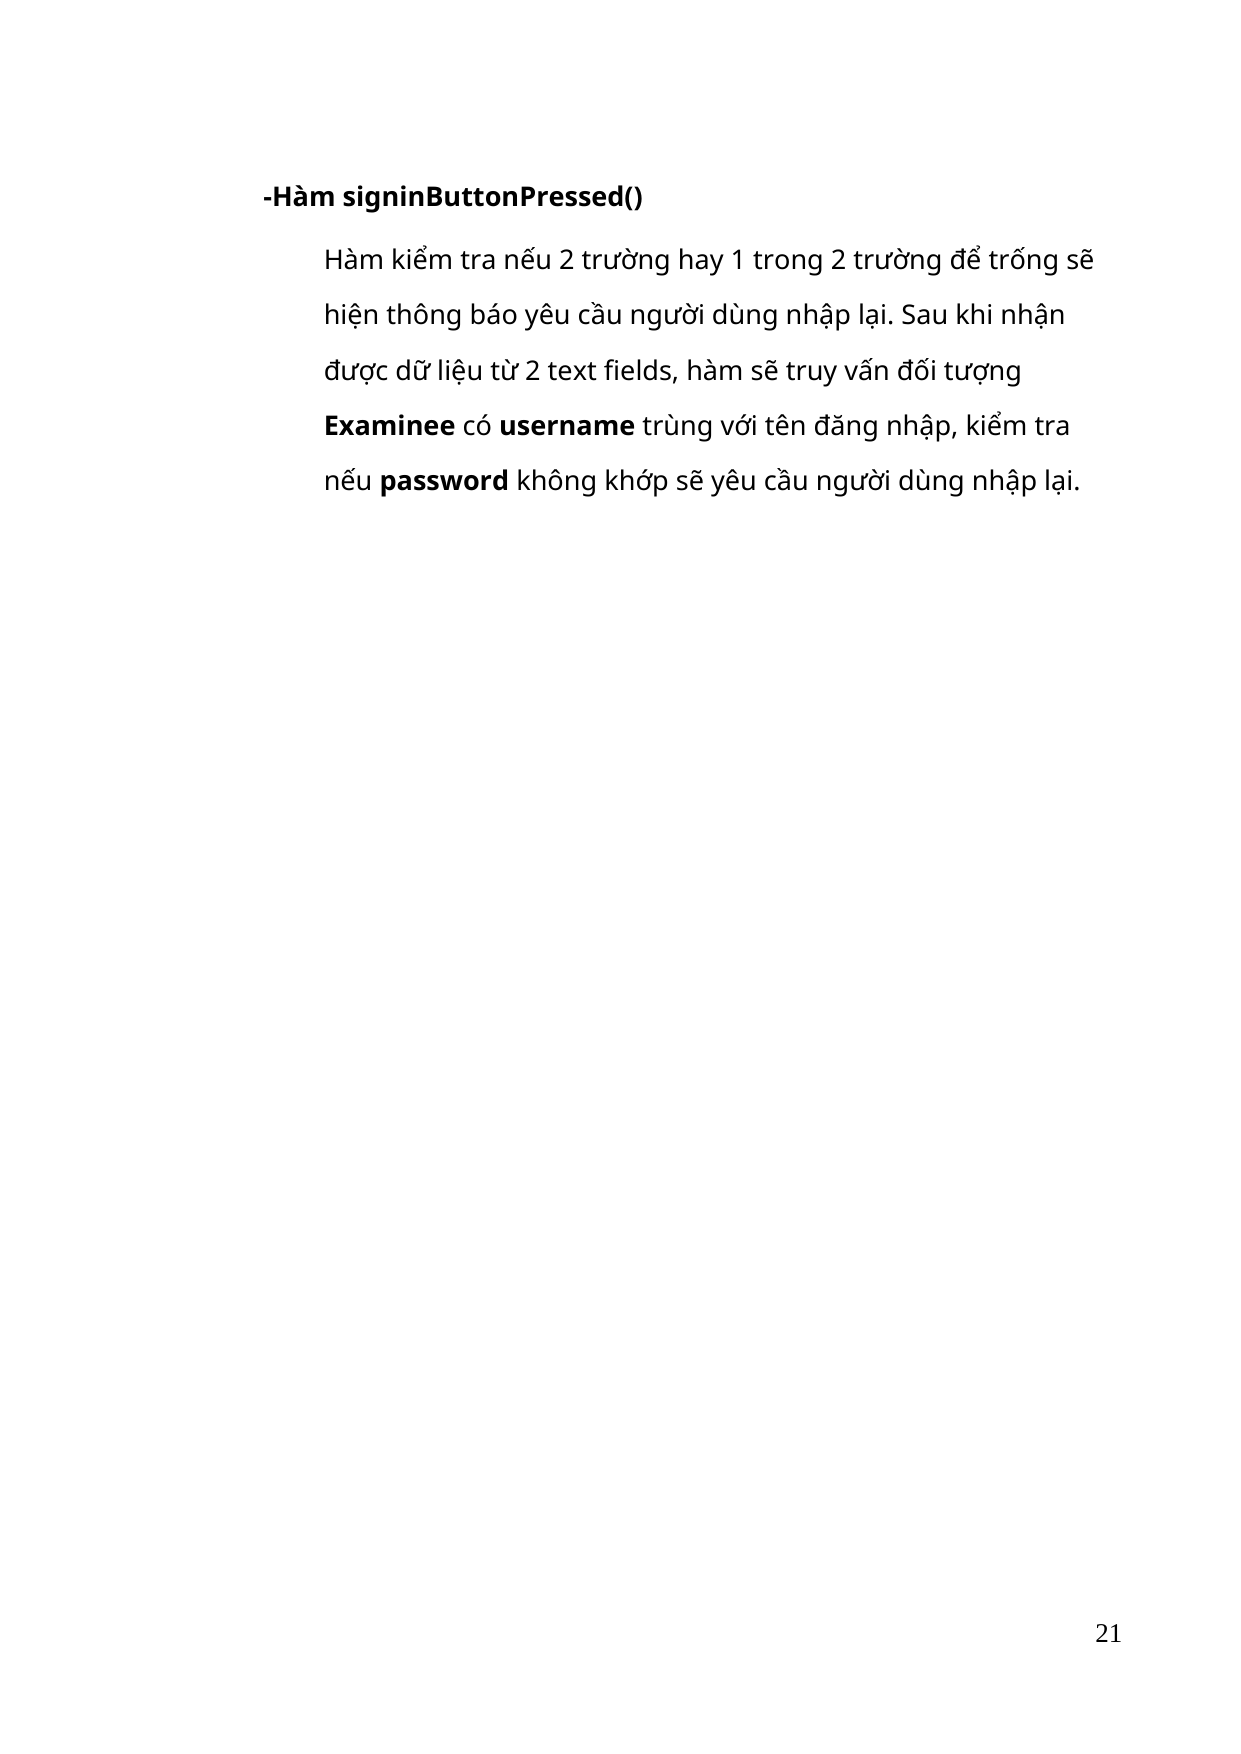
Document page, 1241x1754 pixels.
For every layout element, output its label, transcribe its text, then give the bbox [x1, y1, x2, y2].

list -Hàm signinButtonPressed() [263, 177, 1122, 214]
list Hàm kiểm tra nếu 2 trường hay 1 trong 2 trường để trống sẽ hiện thông báo yêu cầu người dùng nhập lại. Sau khi nhận được dữ liệu từ 2 text fields, hàm sẽ truy vấn đối tượng Examinee có username trùng với tên đăng nhập, kiểm tra nếu password không khớp sẽ yêu cầu người dùng nhập lại. [323, 240, 1122, 498]
